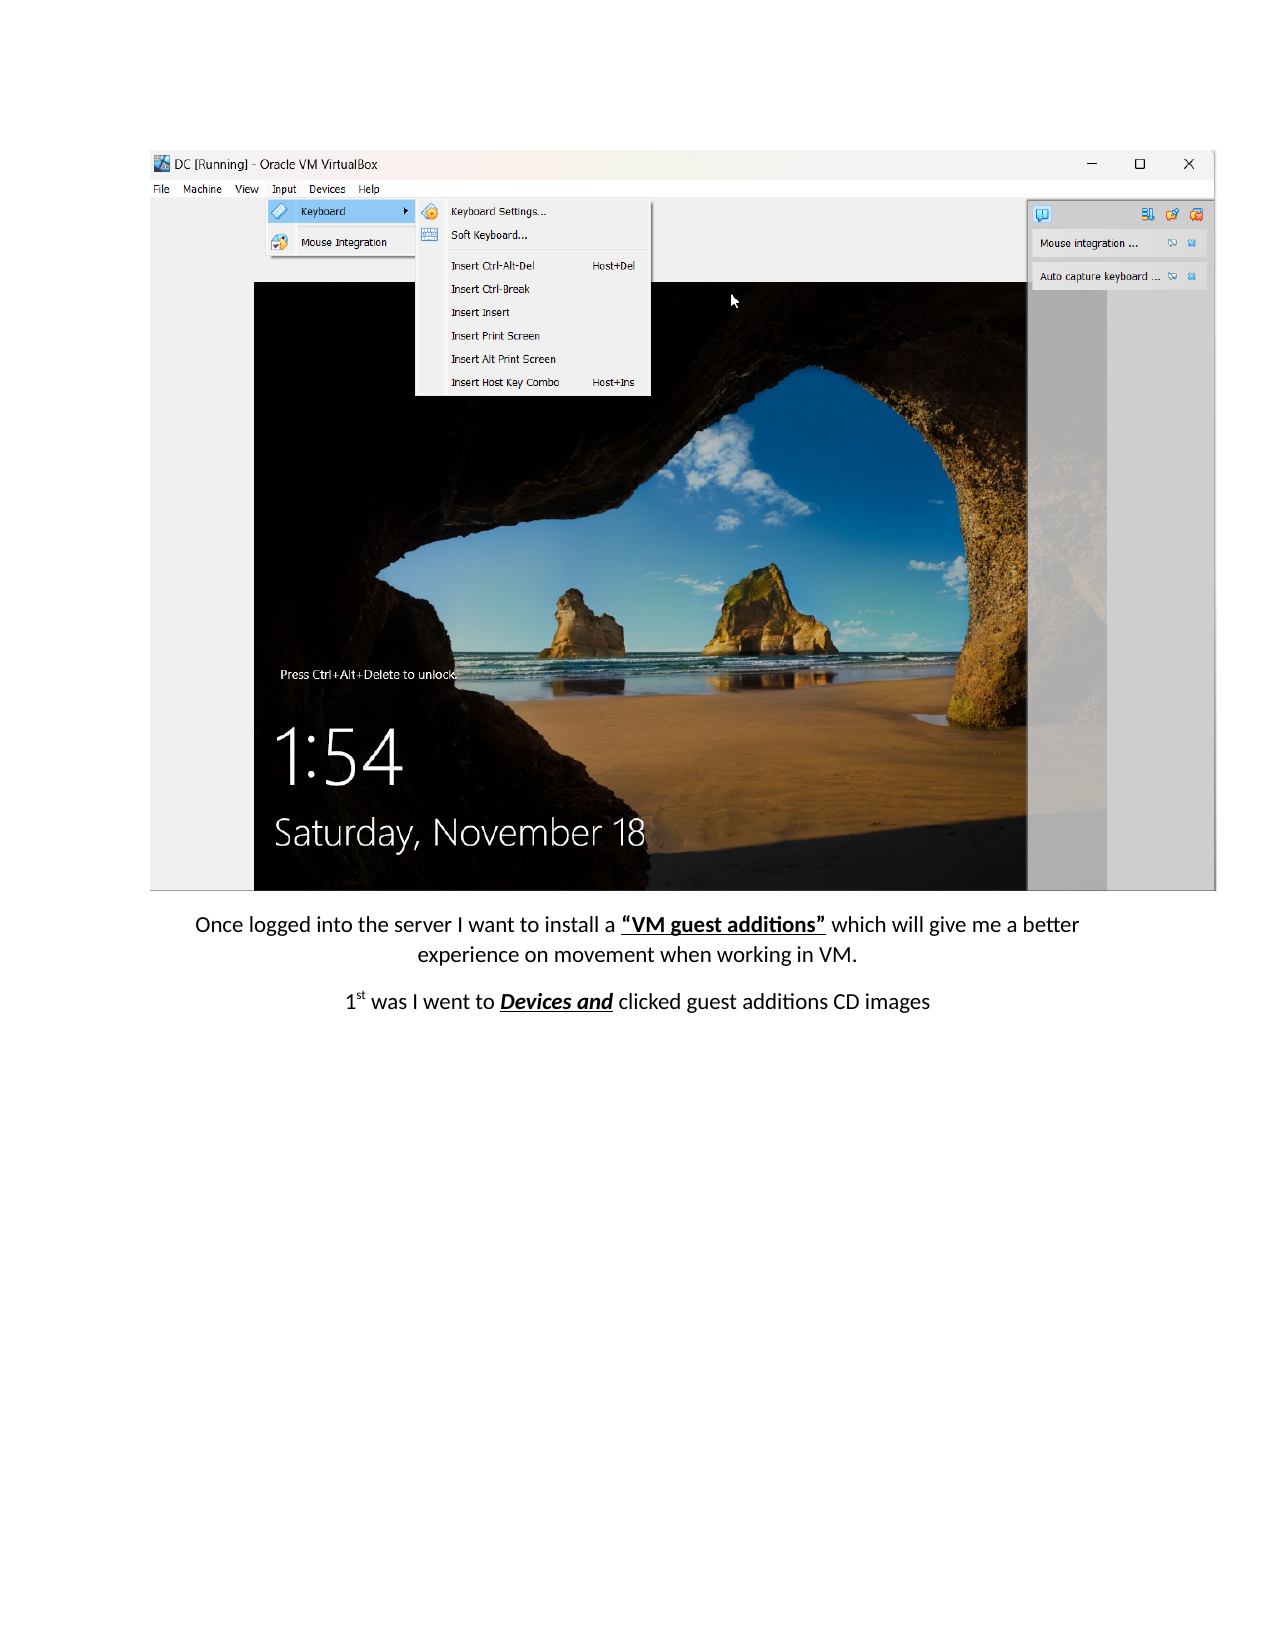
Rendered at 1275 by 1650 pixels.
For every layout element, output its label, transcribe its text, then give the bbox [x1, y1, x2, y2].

picture [150, 150, 1217, 891]
text 1st was I went to Devices and clicked guest additions CD images [150, 987, 1125, 1015]
text Once logged into the server I want to install a “VM guest additions” which will give me a better experience on movement when working in VM. [150, 910, 1125, 968]
